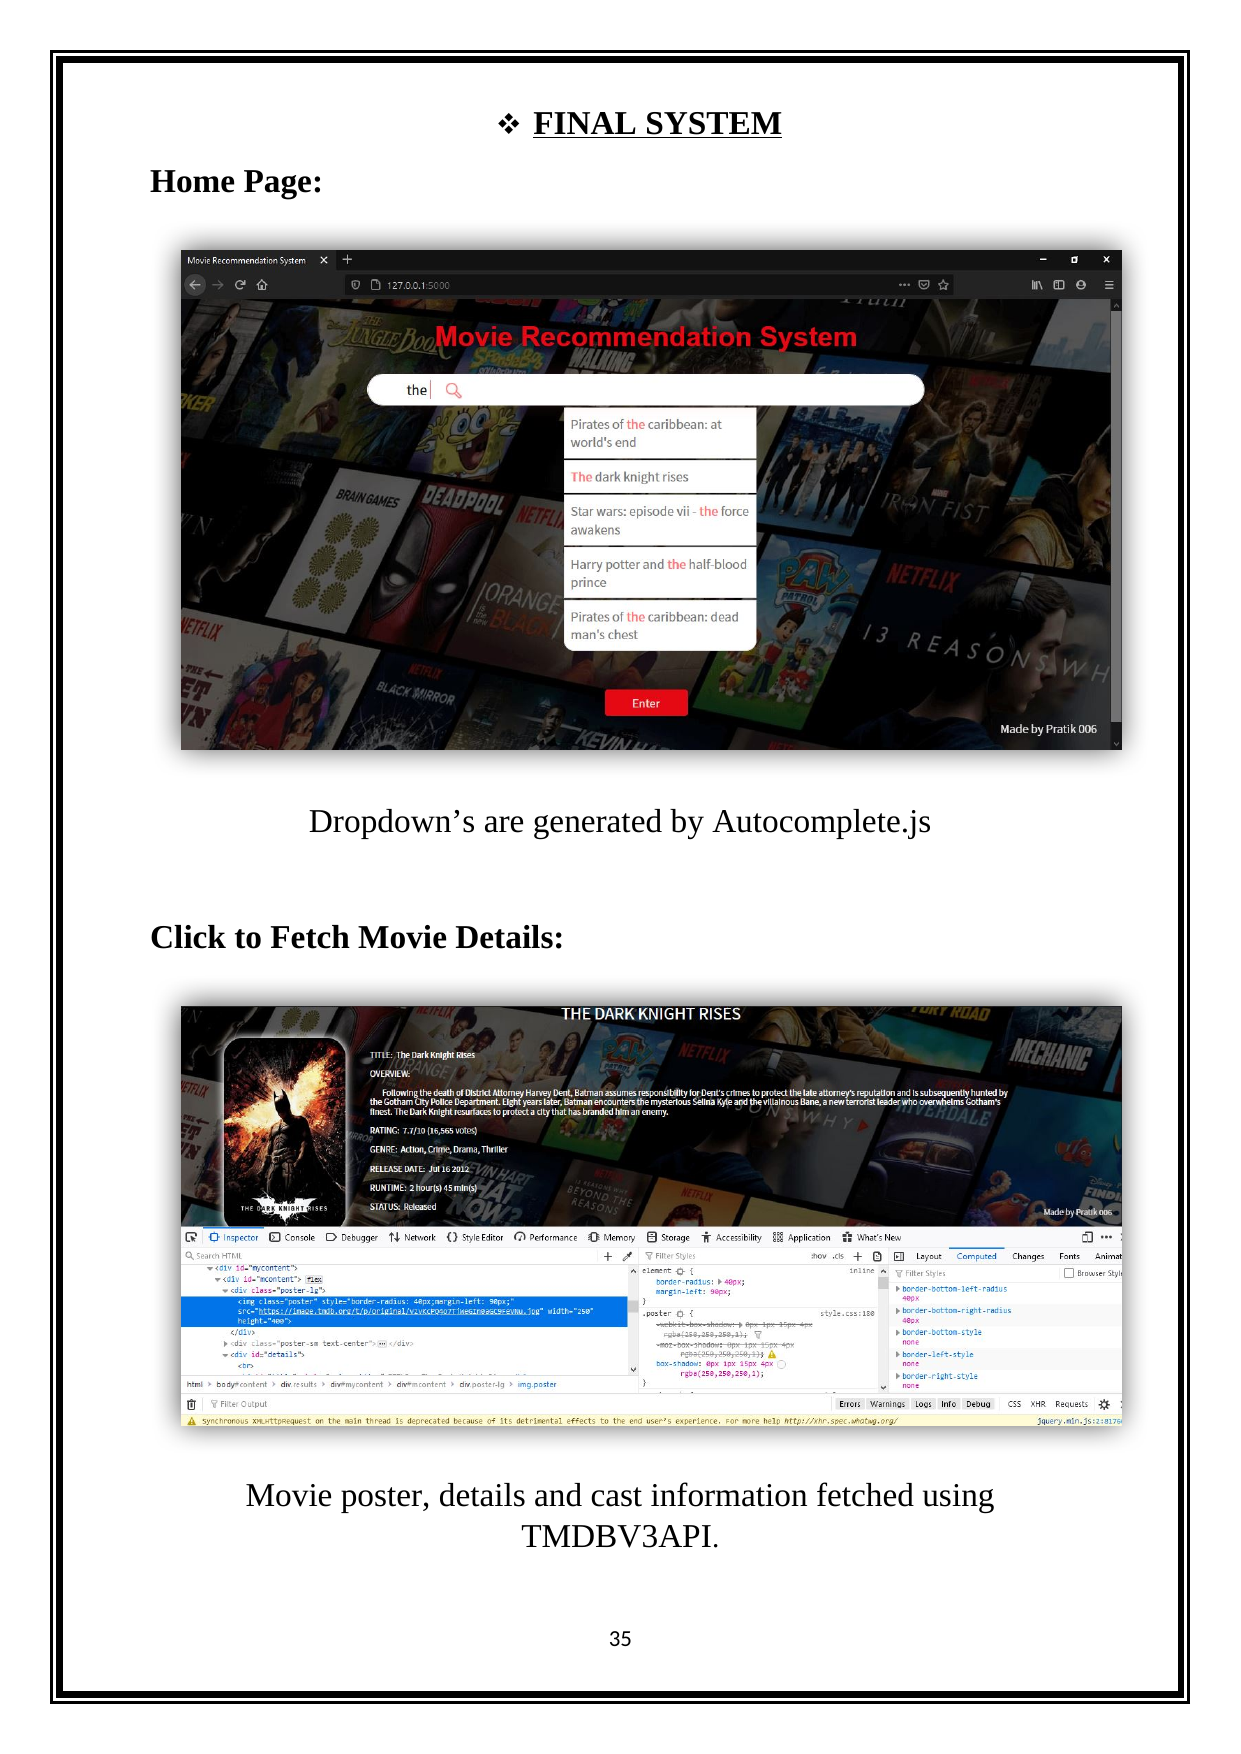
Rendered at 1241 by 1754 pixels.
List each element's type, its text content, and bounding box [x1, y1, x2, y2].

picture [181, 1006, 1122, 1426]
picture [181, 250, 1122, 750]
text Home Page: [150, 161, 1090, 200]
text Dropdown’s are generated by Autocomplete.js [150, 801, 1090, 839]
list FINAL SYSTEM [187, 103, 1090, 142]
text Movie poster, details and cast information fetched using TMDBV3API. [150, 1475, 1090, 1555]
text Click to Fetch Movie Details: [150, 917, 1090, 955]
